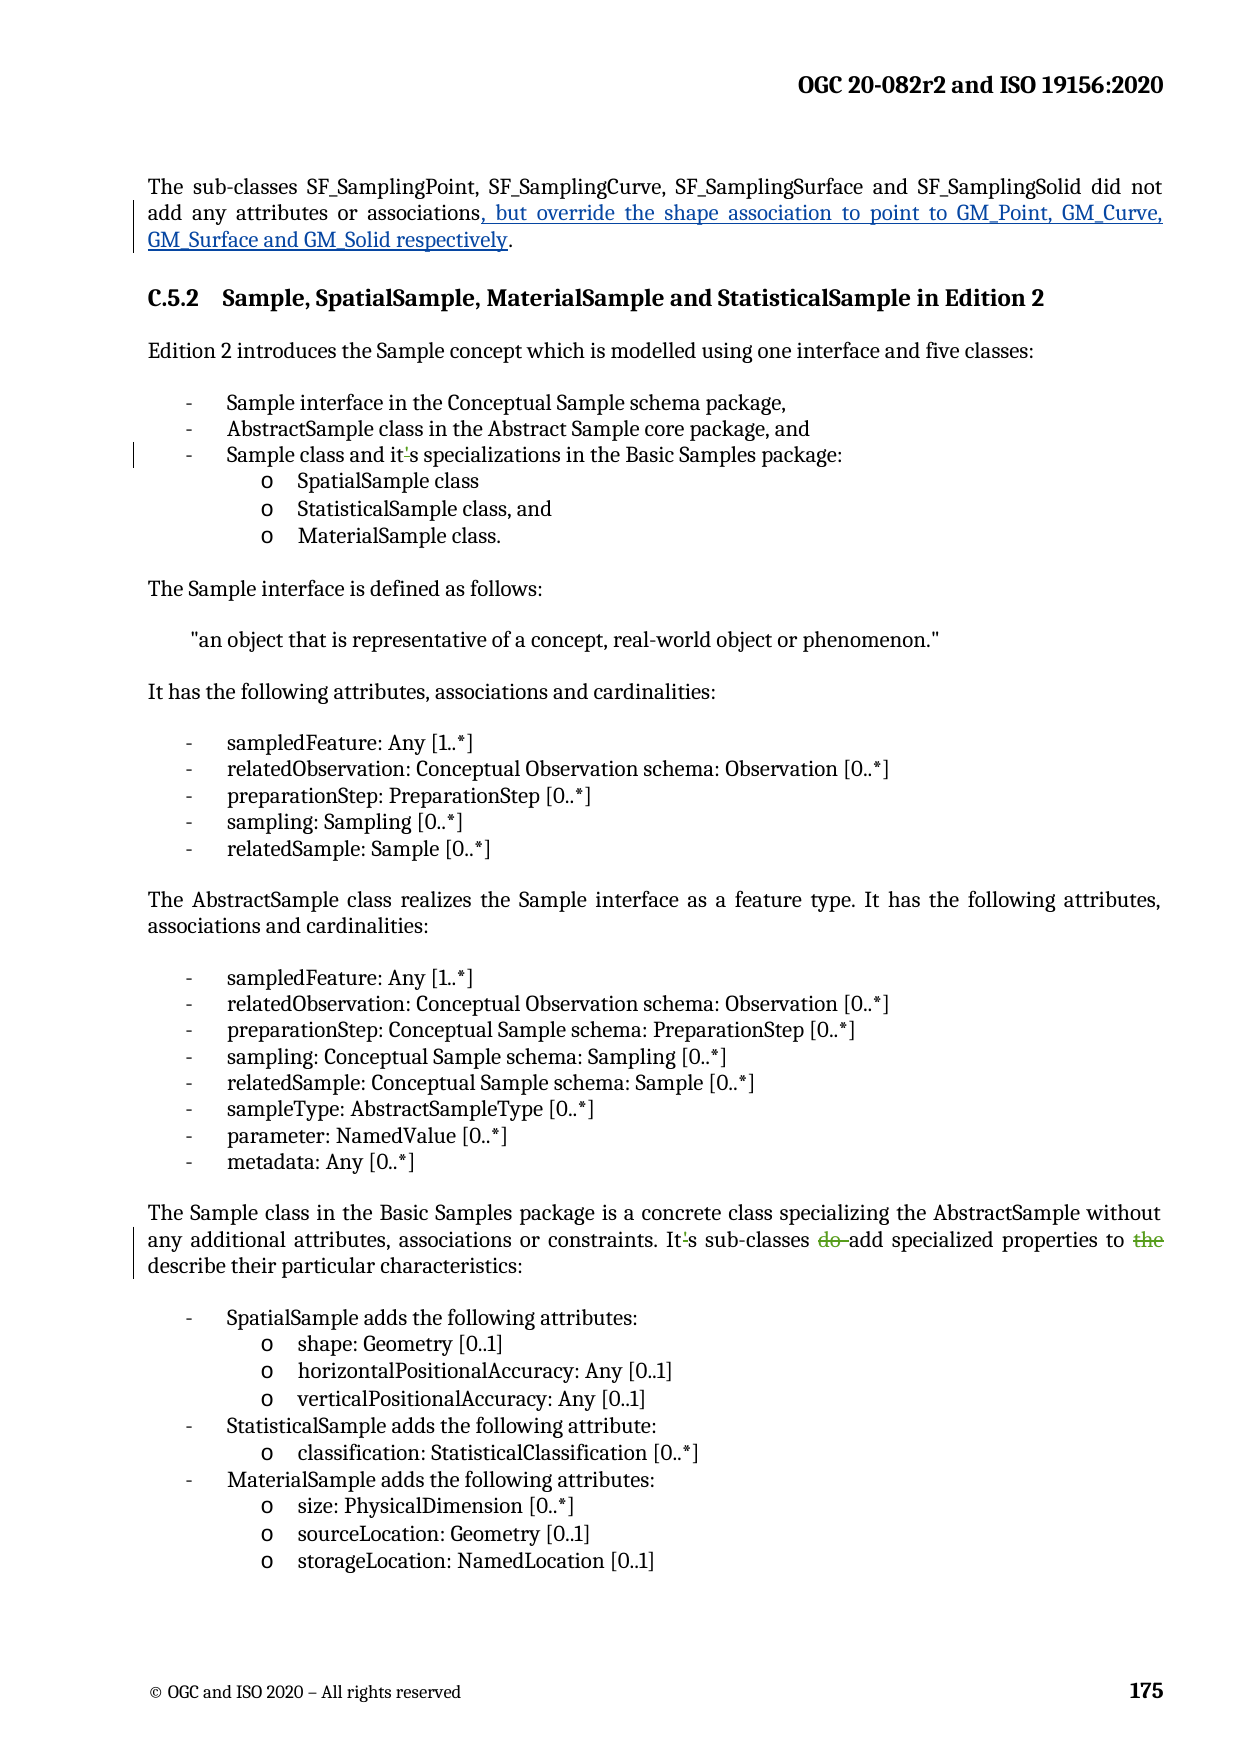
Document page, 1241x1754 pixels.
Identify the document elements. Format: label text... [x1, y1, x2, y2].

list preparationStep: PreparationStep [0..*] [185, 783, 1163, 809]
text The sub-classes SF_SamplingPoint, SF_SamplingCurve, SF_SamplingSurface and SF_SamplingSolid did not add any attributes or associations. [148, 174, 1163, 253]
list classification: StatisticalClassification [0..*] [260, 1439, 1163, 1467]
list horizontalPositionalAccuracy: Any [0..1] [260, 1358, 1163, 1386]
list relatedSample: Conceptual Sample schema: Sample [0..*] [185, 1070, 1163, 1096]
list storageLocation: NamedLocation [0..1] [260, 1548, 1163, 1576]
list verticalPositionalAccuracy: Any [0..1] [260, 1386, 1163, 1413]
list MaterialSample adds the following attributes: [185, 1467, 1163, 1493]
list relatedSample: Sample [0..*] [185, 835, 1163, 862]
text It has the following attributes, associations and cardinalities: [148, 678, 1163, 705]
list SpatialSample adds the following attributes: [185, 1304, 1163, 1331]
list Sample interface in the Conceptual Sample schema package, [185, 389, 1163, 416]
list relatedObservation: Conceptual Observation schema: Observation [0..*] [185, 991, 1163, 1017]
text The AbstractSample class realizes the Sample interface as a feature type. It has the following attributes, associations and cardinalities: [148, 887, 1163, 939]
list size: PhysicalDimension [0..*] [260, 1493, 1163, 1521]
list Sample class and its specializations in the Basic Samples package: [185, 442, 1163, 468]
list preparationStep: Conceptual Sample schema: PreparationStep [0..*] [185, 1017, 1163, 1043]
list metadata: Any [0..*] [185, 1149, 1163, 1175]
text Sample, SpatialSample, MaterialSample and StatisticalSample in Edition 2 [148, 284, 1163, 313]
text The Sample class in the Basic Samples package is a concrete class specializing the AbstractSample without any additional attributes, associations or constraints. Its sub-classes add specialized properties to describe their particular characteristics: [148, 1200, 1163, 1279]
list sampledFeature: Any [1..*] [185, 730, 1163, 756]
list sourceLocation: Geometry [0..1] [260, 1521, 1163, 1548]
list sampling: Conceptual Sample schema: Sampling [0..*] [185, 1043, 1163, 1070]
list MaterialSample class. [260, 523, 1163, 551]
list shape: Geometry [0..1] [260, 1331, 1163, 1358]
list SpatialSample class [260, 468, 1163, 496]
text Edition 2 introduces the Sample concept which is modelled using one interface and five classes: [148, 338, 1163, 364]
list parameter: NamedValue [0..*] [185, 1122, 1163, 1149]
list AbstractSample class in the Abstract Sample core package, and [185, 416, 1163, 442]
list sampledFeature: Any [1..*] [185, 964, 1163, 991]
list sampleType: AbstractSampleType [0..*] [185, 1096, 1163, 1122]
text "an object that is representative of a concept, real-world object or phenomenon." [190, 627, 1163, 653]
list sampling: Sampling [0..*] [185, 809, 1163, 835]
list StatisticalSample class, and [260, 496, 1163, 523]
text The Sample interface is defined as follows: [148, 576, 1163, 602]
list relatedObservation: Conceptual Observation schema: Observation [0..*] [185, 756, 1163, 783]
list StatisticalSample adds the following attribute: [185, 1413, 1163, 1439]
